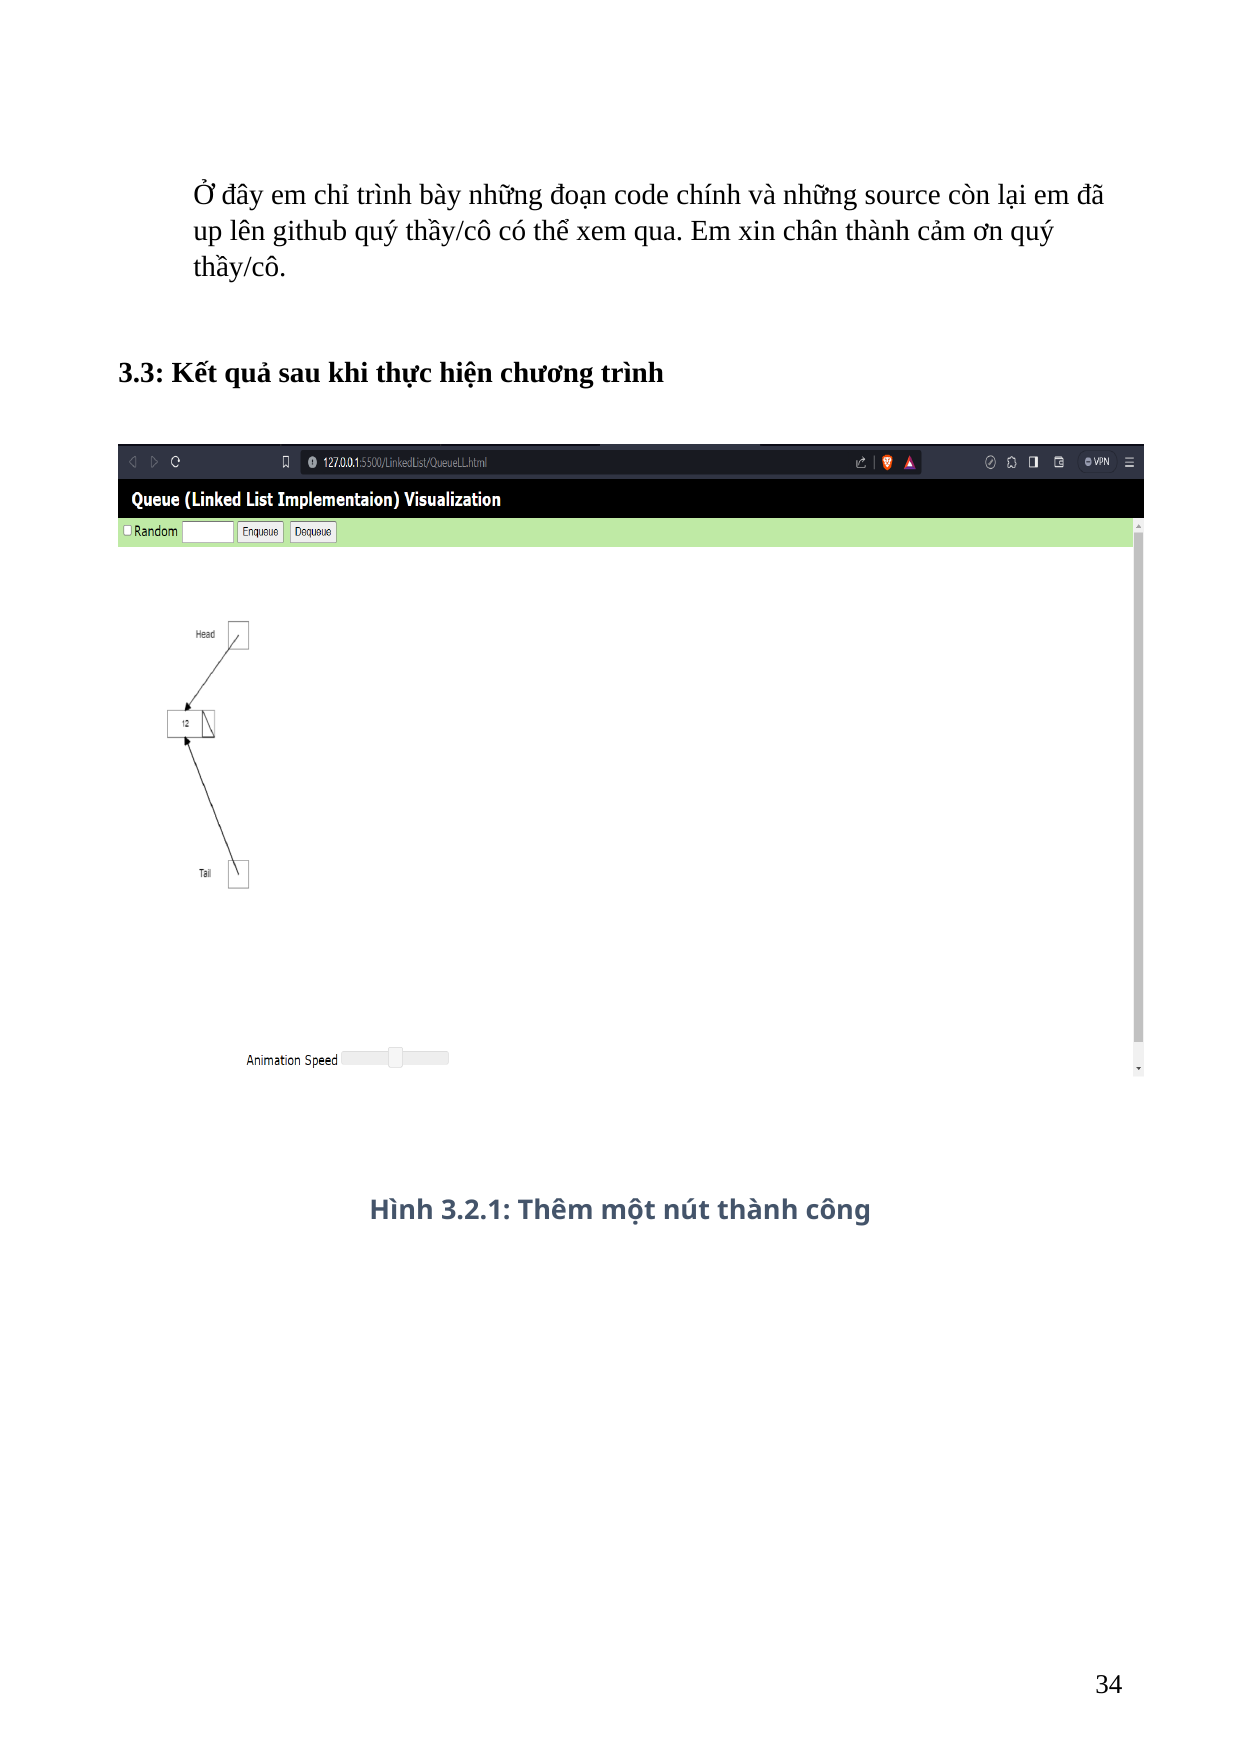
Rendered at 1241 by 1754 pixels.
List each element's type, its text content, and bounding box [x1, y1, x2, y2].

picture [118, 444, 1144, 1077]
subtitle 3.3: Kết quả sau khi thực hiện chương trình [118, 355, 1122, 389]
text Ở đây em chỉ trình bày những đoạn code chính và những source còn lại em đã up lên github quý thầy/cô có thể xem qua. Em xin chân thành cảm ơn quý thầy/cô. [193, 177, 1122, 283]
